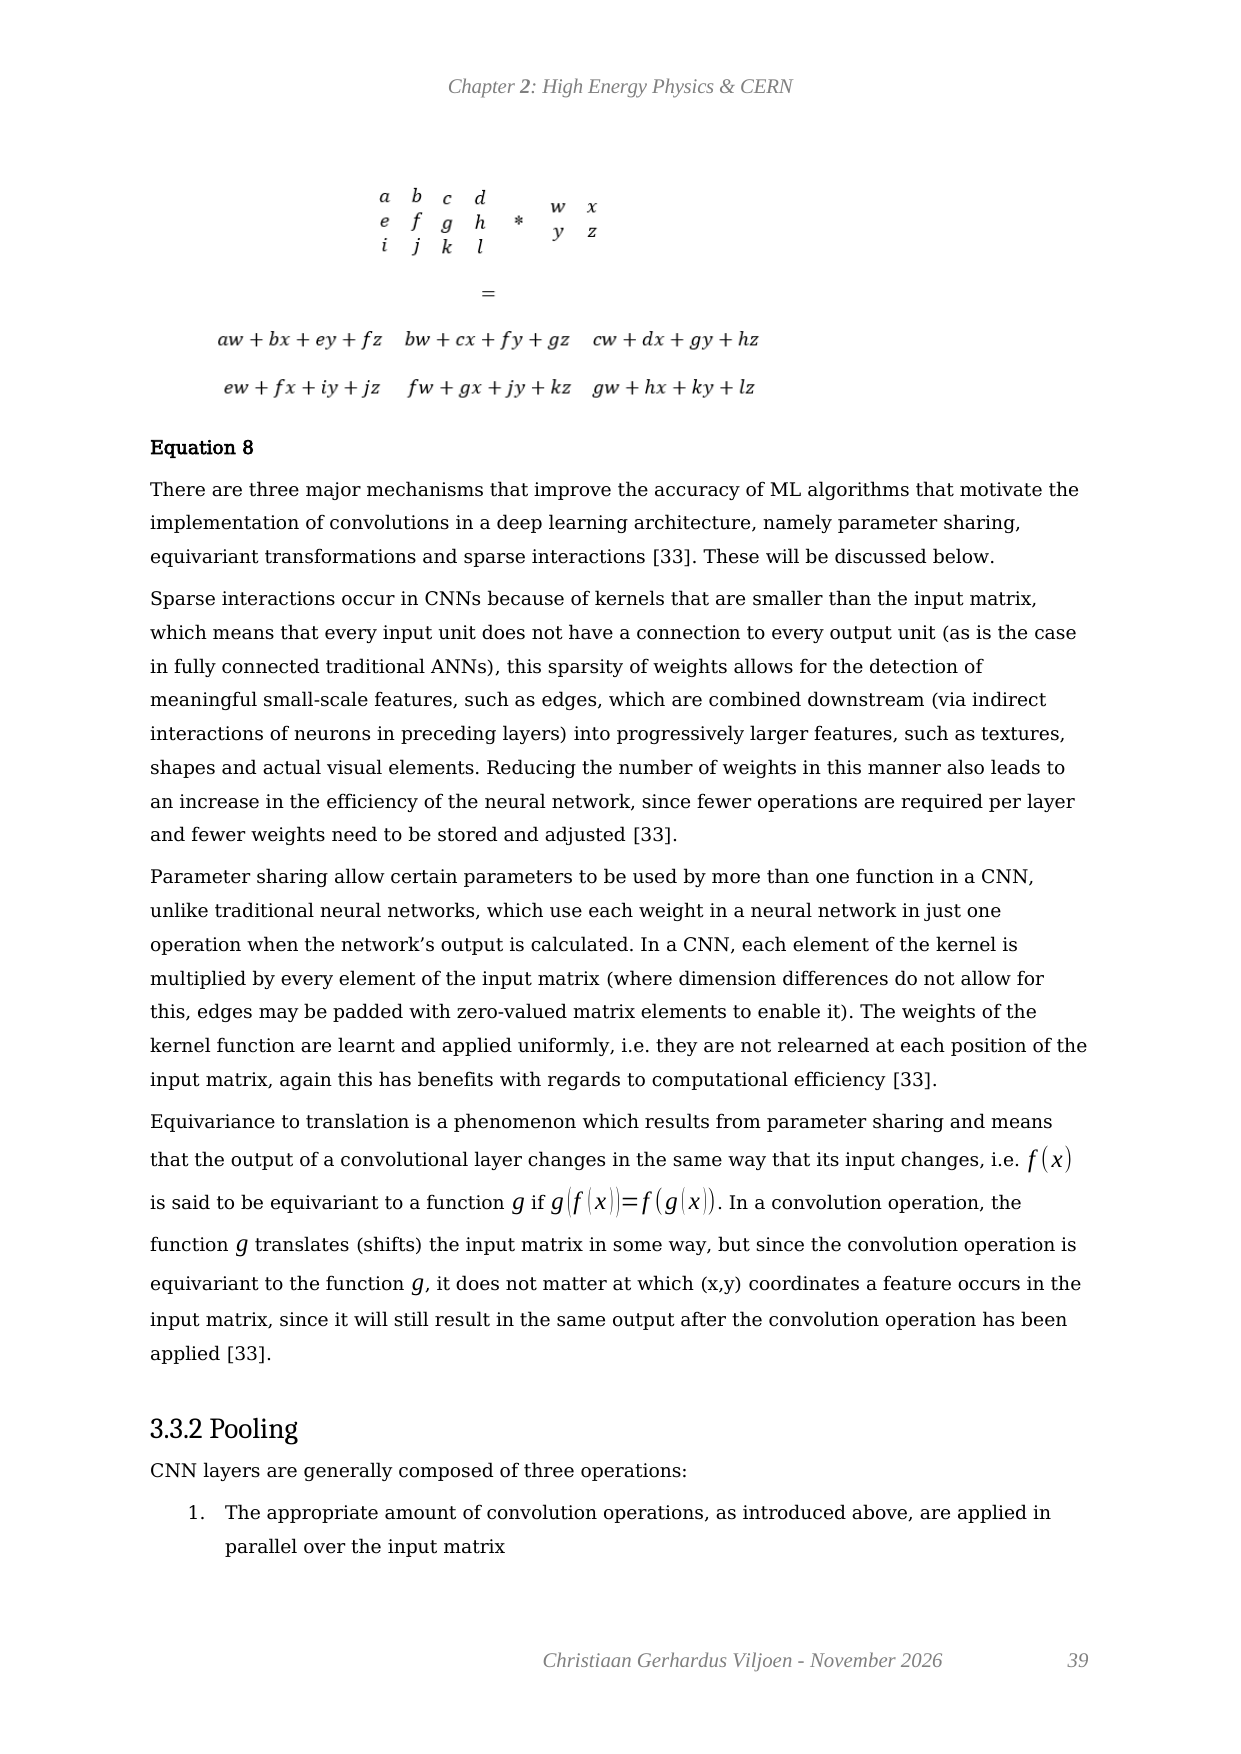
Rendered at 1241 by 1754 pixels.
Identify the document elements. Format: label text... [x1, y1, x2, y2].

text Equation 8 [150, 435, 1090, 458]
text Parameter sharing allow certain parameters to be used by more than one function in a CNN, unlike traditional neural networks, which use each weight in a neural network in just one operation when the network’s output is calculated. In a CNN, each element of the kernel is multiplied by every element of the input matrix (where dimension differences do not allow for this, edges may be padded with zero-valued matrix elements to enable it). The weights of the kernel function are learnt and applied uniformly, i.e. they are not relearned at each position of the input matrix, again this has benefits with regards to computational efficiency . [150, 865, 1090, 1090]
list The appropriate amount of convolution operations, as introduced above, are applied in parallel over the input matrix [187, 1501, 1090, 1557]
picture [150, 150, 807, 416]
subtitle Pooling [150, 1413, 1090, 1446]
text CNN layers are generally composed of three operations: [150, 1459, 1090, 1481]
text Equivariance to translation is a phenomenon which results from parameter sharing and means that the output of a convolutional layer changes in the same way that its input changes, i.e. is said to be equivariant to a function if . In a convolution operation, the function translates (shifts) the input matrix in some way, but since the convolution operation is equivariant to the function , it does not matter at which (x,y) coordinates a feature occurs in the input matrix, since it will still result in the same output after the convolution operation has been applied . [150, 1110, 1090, 1364]
text There are three major mechanisms that improve the accuracy of ML algorithms that motivate the implementation of convolutions in a deep learning architecture, namely parameter sharing, equivariant transformations and sparse interactions . These will be discussed below. [150, 477, 1090, 567]
text Sparse interactions occur in CNNs because of kernels that are smaller than the input matrix, which means that every input unit does not have a connection to every output unit (as is the case in fully connected traditional ANNs), this sparsity of weights allows for the detection of meaningful small-scale features, such as edges, which are combined downstream (via indirect interactions of neurons in preceding layers) into progressively larger features, such as textures, shapes and actual visual elements. Reducing the number of weights in this manner also leads to an increase in the efficiency of the neural network, since fewer operations are required per layer and fewer weights need to be stored and adjusted . [150, 587, 1090, 846]
